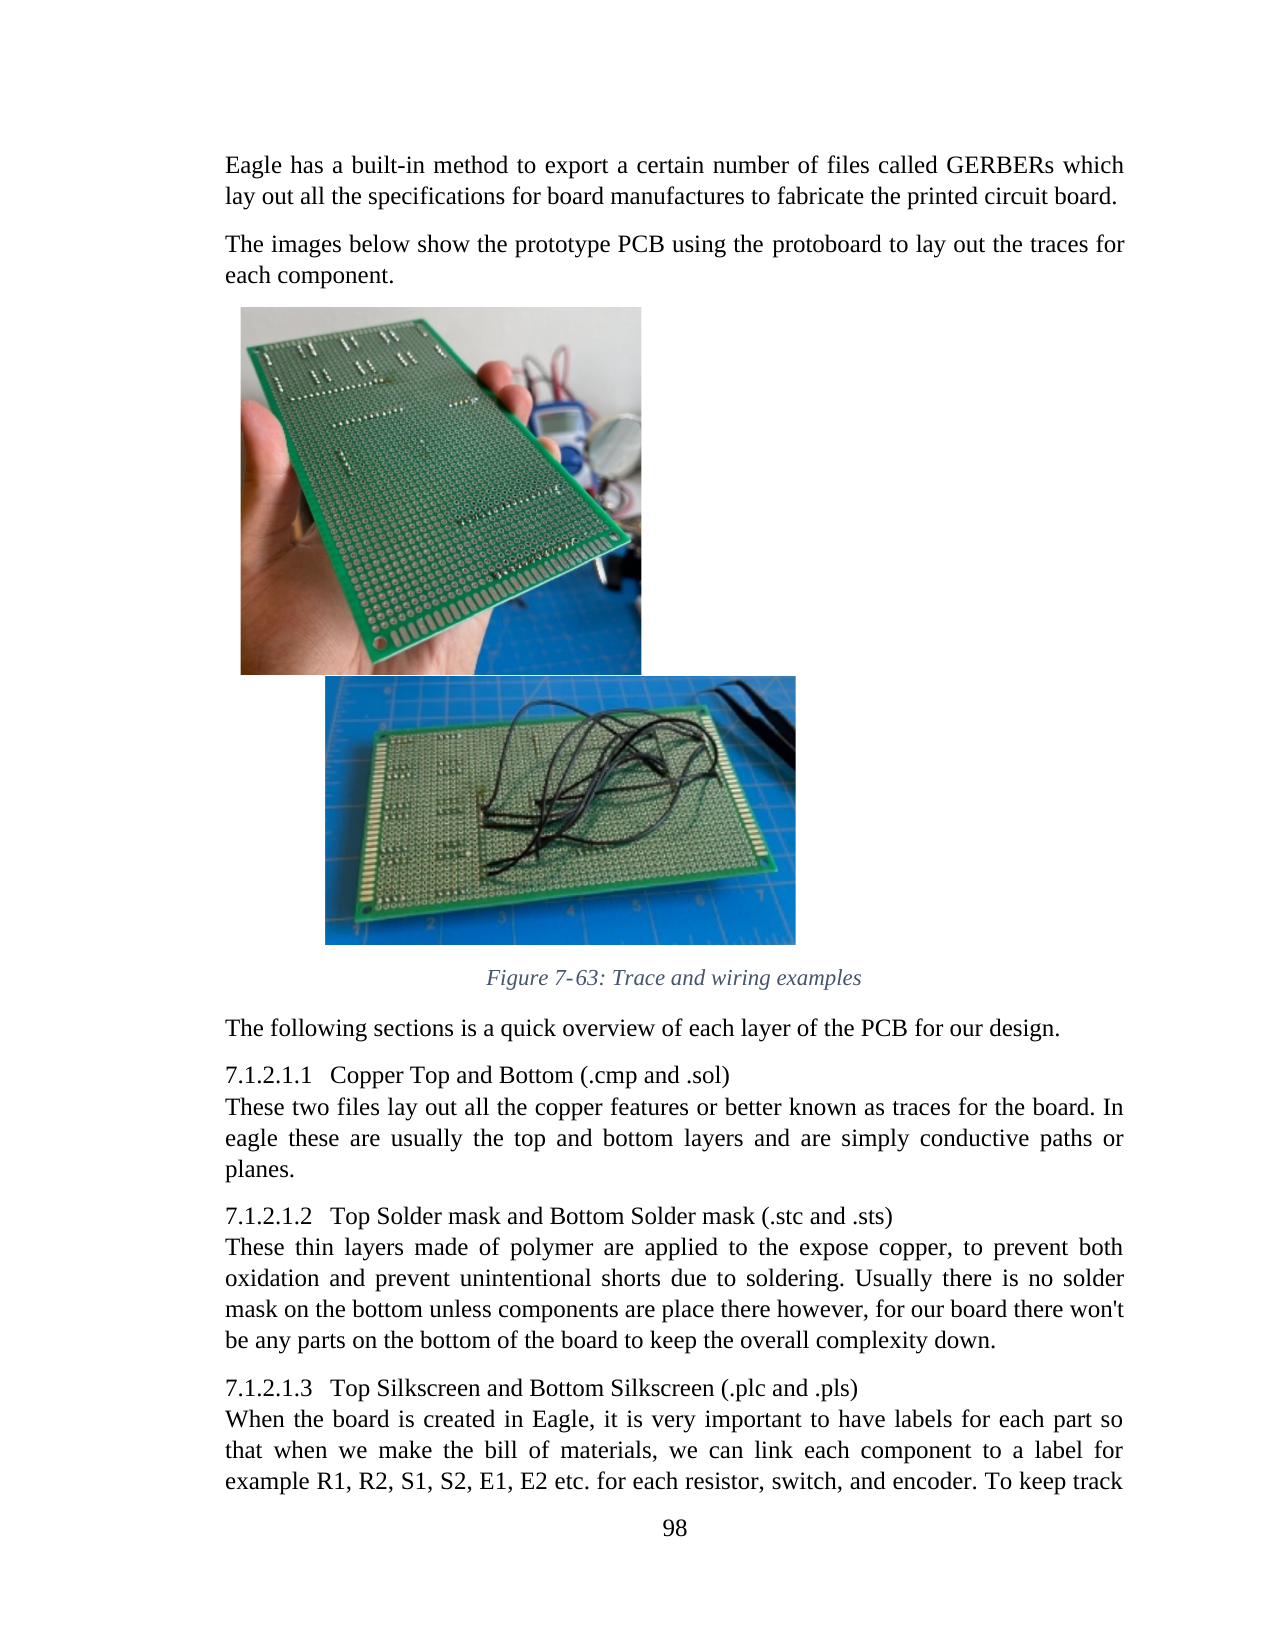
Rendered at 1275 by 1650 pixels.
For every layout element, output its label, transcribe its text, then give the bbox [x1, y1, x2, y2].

subtitle Top Silkscreen and Bottom Silkscreen (.plc and .pls) [225, 1373, 1125, 1402]
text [225, 150, 1125, 210]
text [225, 1404, 1125, 1495]
subtitle Copper Top and Bottom (.cmp and .sol) [225, 1061, 1125, 1089]
text These thin layers made of polymer are applied to the expose copper, to prevent both oxidation and prevent unintentional shorts due to soldering. Usually there is no solder mask on the bottom unless components are place there however, for our board there won't be any parts on the bottom of the board to keep the overall complexity down. [225, 1232, 1125, 1354]
text The images below show the prototype PCB using the protoboard to lay out the traces for each component. [225, 229, 1125, 288]
text The following sections is a quick overview of each layer of the PCB for our design. [225, 1013, 1125, 1042]
picture [326, 676, 796, 945]
subtitle Top Solder mask and Bottom Solder mask (.stc and .sts) [225, 1201, 1125, 1230]
picture [240, 307, 642, 675]
text These two files lay out all the copper features or better known as traces for the board. In eagle these are usually the top and bottom layers and are simply conductive paths or planes. [225, 1092, 1125, 1182]
